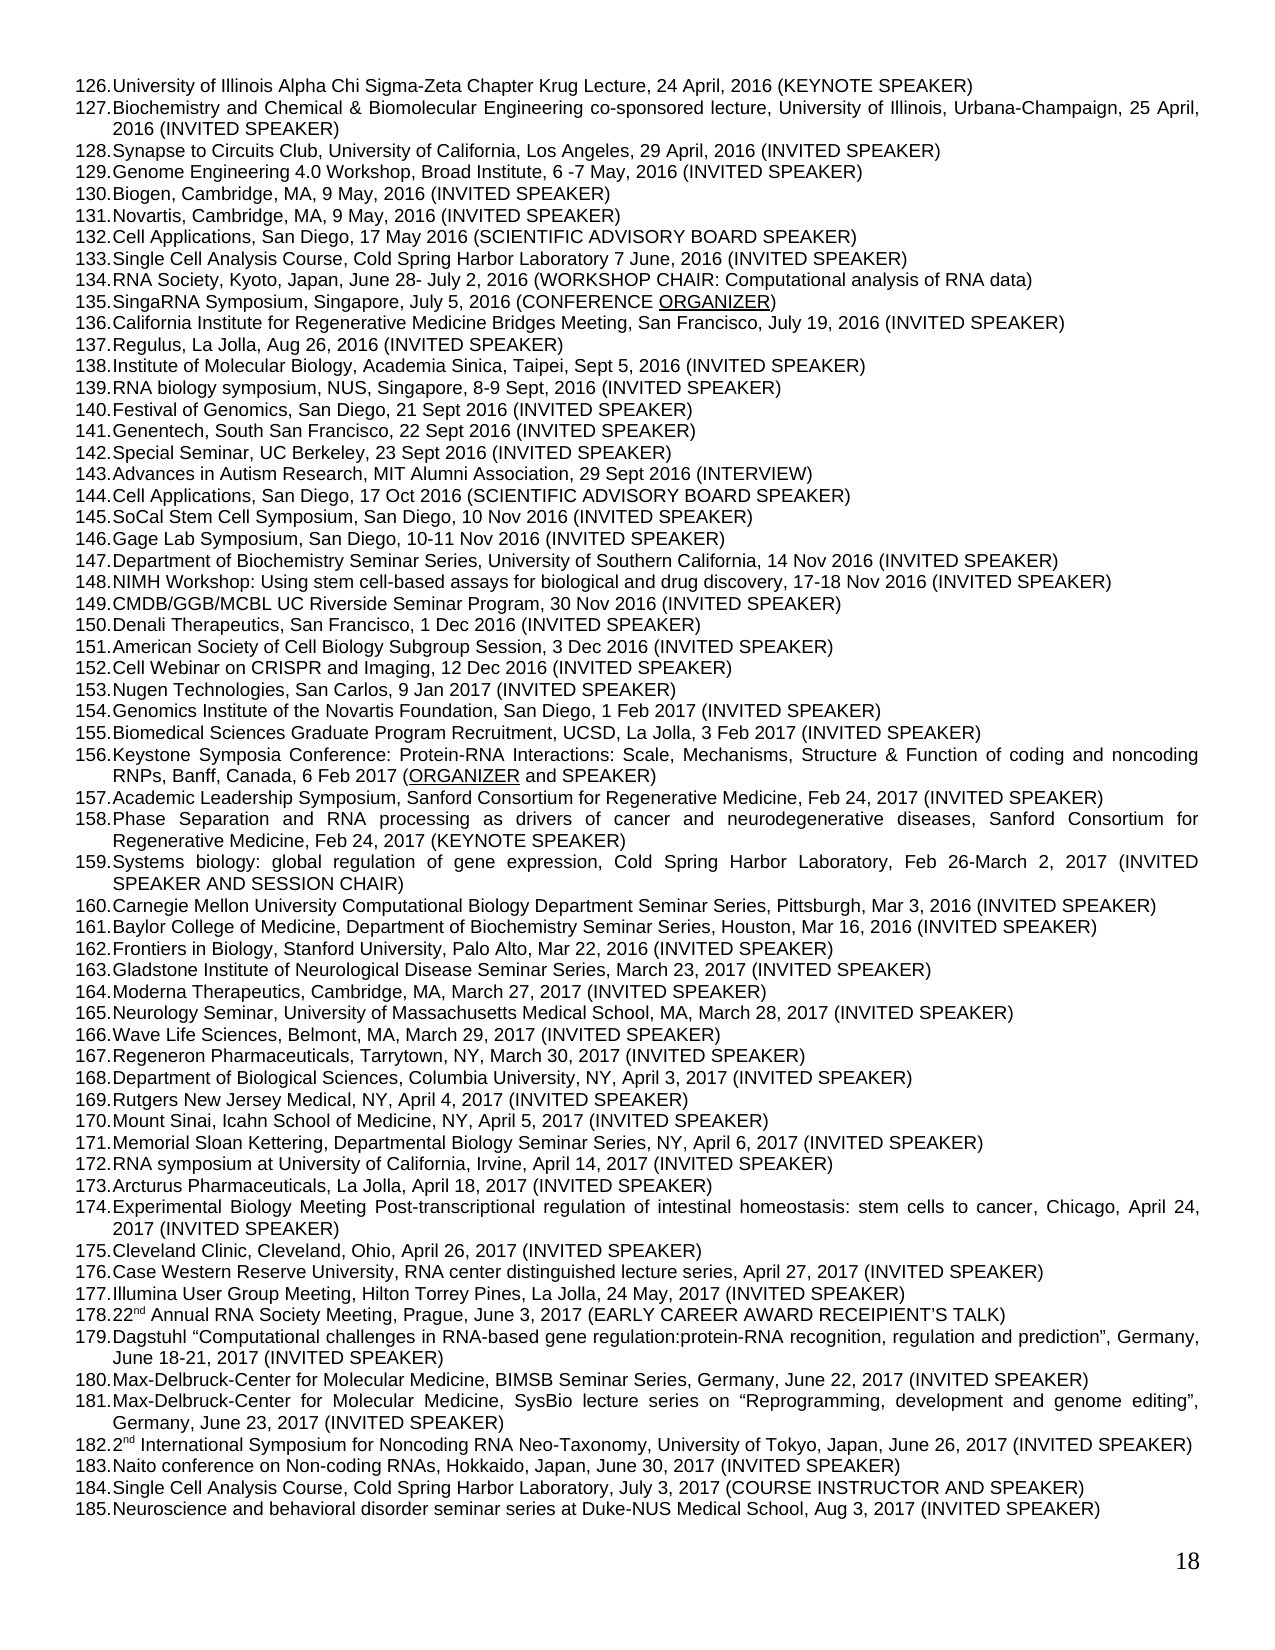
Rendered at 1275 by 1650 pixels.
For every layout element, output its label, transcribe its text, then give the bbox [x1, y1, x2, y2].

list Advances in Autism Research, MIT Alumni Association, 29 Sept 2016 (INTERVIEW) [75, 463, 1200, 485]
list Moderna Therapeutics, Cambridge, MA, March 27, 2017 (INVITED SPEAKER) [75, 981, 1200, 1002]
list Illumina User Group Meeting, Hilton Torrey Pines, La Jolla, 24 May, 2017 (INVITED SPEAKER) [75, 1282, 1200, 1304]
list Frontiers in Biology, Stanford University, Palo Alto, Mar 22, 2016 (INVITED SPEAKER) [75, 937, 1200, 959]
list Naito conference on Non-coding RNAs, Hokkaido, Japan, June 30, 2017 (INVITED SPEAKER) [75, 1455, 1200, 1477]
list Phase Separation and RNA processing as drivers of cancer and neurodegenerative diseases, Sanford Consortium for Regenerative Medicine, Feb 24, 2017 (KEYNOTE SPEAKER) [75, 808, 1200, 851]
list Baylor College of Medicine, Department of Biochemistry Seminar Series, Houston, Mar 16, 2016 (INVITED SPEAKER) [75, 916, 1200, 937]
list Genentech, South San Francisco, 22 Sept 2016 (INVITED SPEAKER) [75, 420, 1200, 442]
list Single Cell Analysis Course, Cold Spring Harbor Laboratory 7 June, 2016 (INVITED SPEAKER) [75, 247, 1200, 269]
list RNA biology symposium, NUS, Singapore, 8-9 Sept, 2016 (INVITED SPEAKER) [75, 377, 1200, 398]
list Dagstuhl “Computational challenges in RNA-based gene regulation:protein-RNA recognition, regulation and prediction”, Germany, June 18-21, 2017 (INVITED SPEAKER) [75, 1326, 1200, 1369]
list Nugen Technologies, San Carlos, 9 Jan 2017 (INVITED SPEAKER) [75, 679, 1200, 700]
list Festival of Genomics, San Diego, 21 Sept 2016 (INVITED SPEAKER) [75, 398, 1200, 420]
list Carnegie Mellon University Computational Biology Department Seminar Series, Pittsburgh, Mar 3, 2016 (INVITED SPEAKER) [75, 894, 1200, 916]
list Case Western Reserve University, RNA center distinguished lecture series, April 27, 2017 (INVITED SPEAKER) [75, 1261, 1200, 1282]
list NIMH Workshop: Using stem cell-based assays for biological and drug discovery, 17-18 Nov 2016 (INVITED SPEAKER) [75, 571, 1200, 592]
list Synapse to Circuits Club, University of California, Los Angeles, 29 April, 2016 (INVITED SPEAKER) [75, 140, 1200, 161]
list Cell Applications, San Diego, 17 Oct 2016 (SCIENTIFIC ADVISORY BOARD SPEAKER) [75, 485, 1200, 506]
list Cleveland Clinic, Cleveland, Ohio, April 26, 2017 (INVITED SPEAKER) [75, 1239, 1200, 1261]
list Academic Leadership Symposium, Sanford Consortium for Regenerative Medicine, Feb 24, 2017 (INVITED SPEAKER) [75, 787, 1200, 808]
list Institute of Molecular Biology, Academia Sinica, Taipei, Sept 5, 2016 (INVITED SPEAKER) [75, 355, 1200, 377]
list Max-Delbruck-Center for Molecular Medicine, BIMSB Seminar Series, Germany, June 22, 2017 (INVITED SPEAKER) [75, 1369, 1200, 1390]
list Denali Therapeutics, San Francisco, 1 Dec 2016 (INVITED SPEAKER) [75, 614, 1200, 636]
list Neuroscience and behavioral disorder seminar series at Duke-NUS Medical School, Aug 3, 2017 (INVITED SPEAKER) [75, 1498, 1200, 1520]
list CMDB/GGB/MCBL UC Riverside Seminar Program, 30 Nov 2016 (INVITED SPEAKER) [75, 592, 1200, 614]
list RNA Society, Kyoto, Japan, June 28- July 2, 2016 (WORKSHOP CHAIR: Computational analysis of RNA data) [75, 269, 1200, 291]
list Biogen, Cambridge, MA, 9 May, 2016 (INVITED SPEAKER) [75, 183, 1200, 204]
list Wave Life Sciences, Belmont, MA, March 29, 2017 (INVITED SPEAKER) [75, 1024, 1200, 1045]
list Memorial Sloan Kettering, Departmental Biology Seminar Series, NY, April 6, 2017 (INVITED SPEAKER) [75, 1132, 1200, 1153]
list Genome Engineering 4.0 Workshop, Broad Institute, 6 -7 May, 2016 (INVITED SPEAKER) [75, 161, 1200, 183]
list Max-Delbruck-Center for Molecular Medicine, SysBio lecture series on “Reprogramming, development and genome editing”, Germany, June 23, 2017 (INVITED SPEAKER) [75, 1390, 1200, 1433]
list Neurology Seminar, University of Massachusetts Medical School, MA, March 28, 2017 (INVITED SPEAKER) [75, 1002, 1200, 1024]
list Gage Lab Symposium, San Diego, 10-11 Nov 2016 (INVITED SPEAKER) [75, 528, 1200, 549]
list RNA symposium at University of California, Irvine, April 14, 2017 (INVITED SPEAKER) [75, 1153, 1200, 1175]
list Genomics Institute of the Novartis Foundation, San Diego, 1 Feb 2017 (INVITED SPEAKER) [75, 700, 1200, 722]
list California Institute for Regenerative Medicine Bridges Meeting, San Francisco, July 19, 2016 (INVITED SPEAKER) [75, 312, 1200, 334]
list Keystone Symposia Conference: Protein-RNA Interactions: Scale, Mechanisms, Structure & Function of coding and noncoding RNPs, Banff, Canada, 6 Feb 2017 (ORGANIZER and SPEAKER) [75, 743, 1200, 787]
list Gladstone Institute of Neurological Disease Seminar Series, March 23, 2017 (INVITED SPEAKER) [75, 959, 1200, 981]
list 22nd Annual RNA Society Meeting, Prague, June 3, 2017 (EARLY CAREER AWARD RECEIPIENT’S TALK) [75, 1304, 1200, 1326]
list Biochemistry and Chemical & Biomolecular Engineering co-sponsored lecture, University of Illinois, Urbana-Champaign, 25 April, 2016 (INVITED SPEAKER) [75, 97, 1200, 140]
list 2nd International Symposium for Noncoding RNA Neo-Taxonomy, University of Tokyo, Japan, June 26, 2017 (INVITED SPEAKER) [75, 1433, 1200, 1455]
list Rutgers New Jersey Medical, NY, April 4, 2017 (INVITED SPEAKER) [75, 1088, 1200, 1110]
list Regulus, La Jolla, Aug 26, 2016 (INVITED SPEAKER) [75, 334, 1200, 355]
list Cell Webinar on CRISPR and Imaging, 12 Dec 2016 (INVITED SPEAKER) [75, 657, 1200, 679]
list Novartis, Cambridge, MA, 9 May, 2016 (INVITED SPEAKER) [75, 204, 1200, 226]
list SoCal Stem Cell Symposium, San Diego, 10 Nov 2016 (INVITED SPEAKER) [75, 506, 1200, 528]
list Special Seminar, UC Berkeley, 23 Sept 2016 (INVITED SPEAKER) [75, 442, 1200, 463]
list University of Illinois Alpha Chi Sigma-Zeta Chapter Krug Lecture, 24 April, 2016 (KEYNOTE SPEAKER) [75, 75, 1200, 97]
list Single Cell Analysis Course, Cold Spring Harbor Laboratory, July 3, 2017 (COURSE INSTRUCTOR AND SPEAKER) [75, 1477, 1200, 1498]
list Arcturus Pharmaceuticals, La Jolla, April 18, 2017 (INVITED SPEAKER) [75, 1175, 1200, 1196]
list Cell Applications, San Diego, 17 May 2016 (SCIENTIFIC ADVISORY BOARD SPEAKER) [75, 226, 1200, 247]
list SingaRNA Symposium, Singapore, July 5, 2016 (CONFERENCE ORGANIZER) [75, 291, 1200, 312]
list Mount Sinai, Icahn School of Medicine, NY, April 5, 2017 (INVITED SPEAKER) [75, 1110, 1200, 1132]
list Biomedical Sciences Graduate Program Recruitment, UCSD, La Jolla, 3 Feb 2017 (INVITED SPEAKER) [75, 722, 1200, 743]
list Department of Biological Sciences, Columbia University, NY, April 3, 2017 (INVITED SPEAKER) [75, 1067, 1200, 1088]
list American Society of Cell Biology Subgroup Session, 3 Dec 2016 (INVITED SPEAKER) [75, 636, 1200, 657]
list Experimental Biology Meeting Post-transcriptional regulation of intestinal homeostasis: stem cells to cancer, Chicago, April 24, 2017 (INVITED SPEAKER) [75, 1196, 1200, 1239]
list Systems biology: global regulation of gene expression, Cold Spring Harbor Laboratory, Feb 26-March 2, 2017 (INVITED SPEAKER AND SESSION CHAIR) [75, 851, 1200, 894]
list Department of Biochemistry Seminar Series, University of Southern California, 14 Nov 2016 (INVITED SPEAKER) [75, 549, 1200, 571]
list Regeneron Pharmaceuticals, Tarrytown, NY, March 30, 2017 (INVITED SPEAKER) [75, 1045, 1200, 1067]
